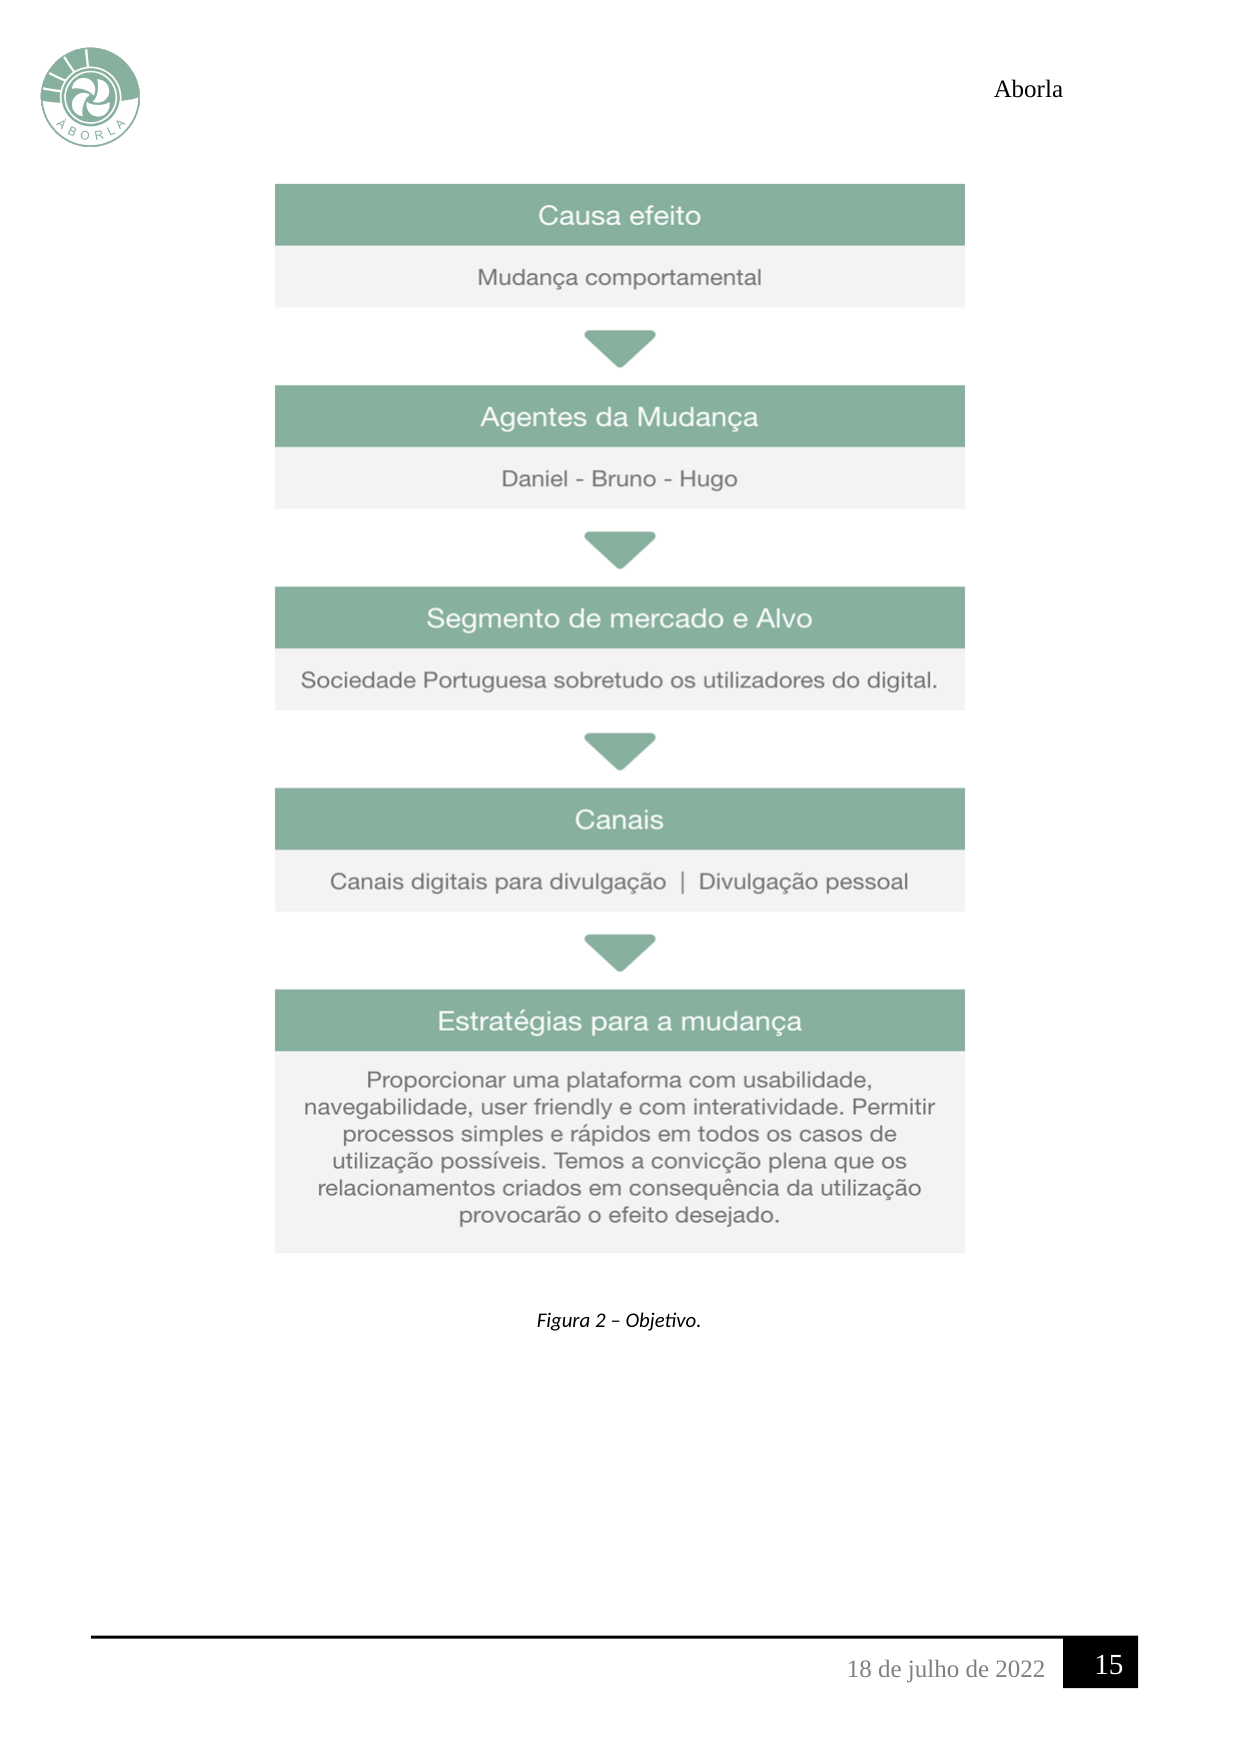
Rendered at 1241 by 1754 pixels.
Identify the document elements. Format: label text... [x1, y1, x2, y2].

picture [260, 170, 980, 1268]
picture [39, 46, 141, 148]
text Figura 2 – Objetivo. [177, 1307, 1063, 1333]
